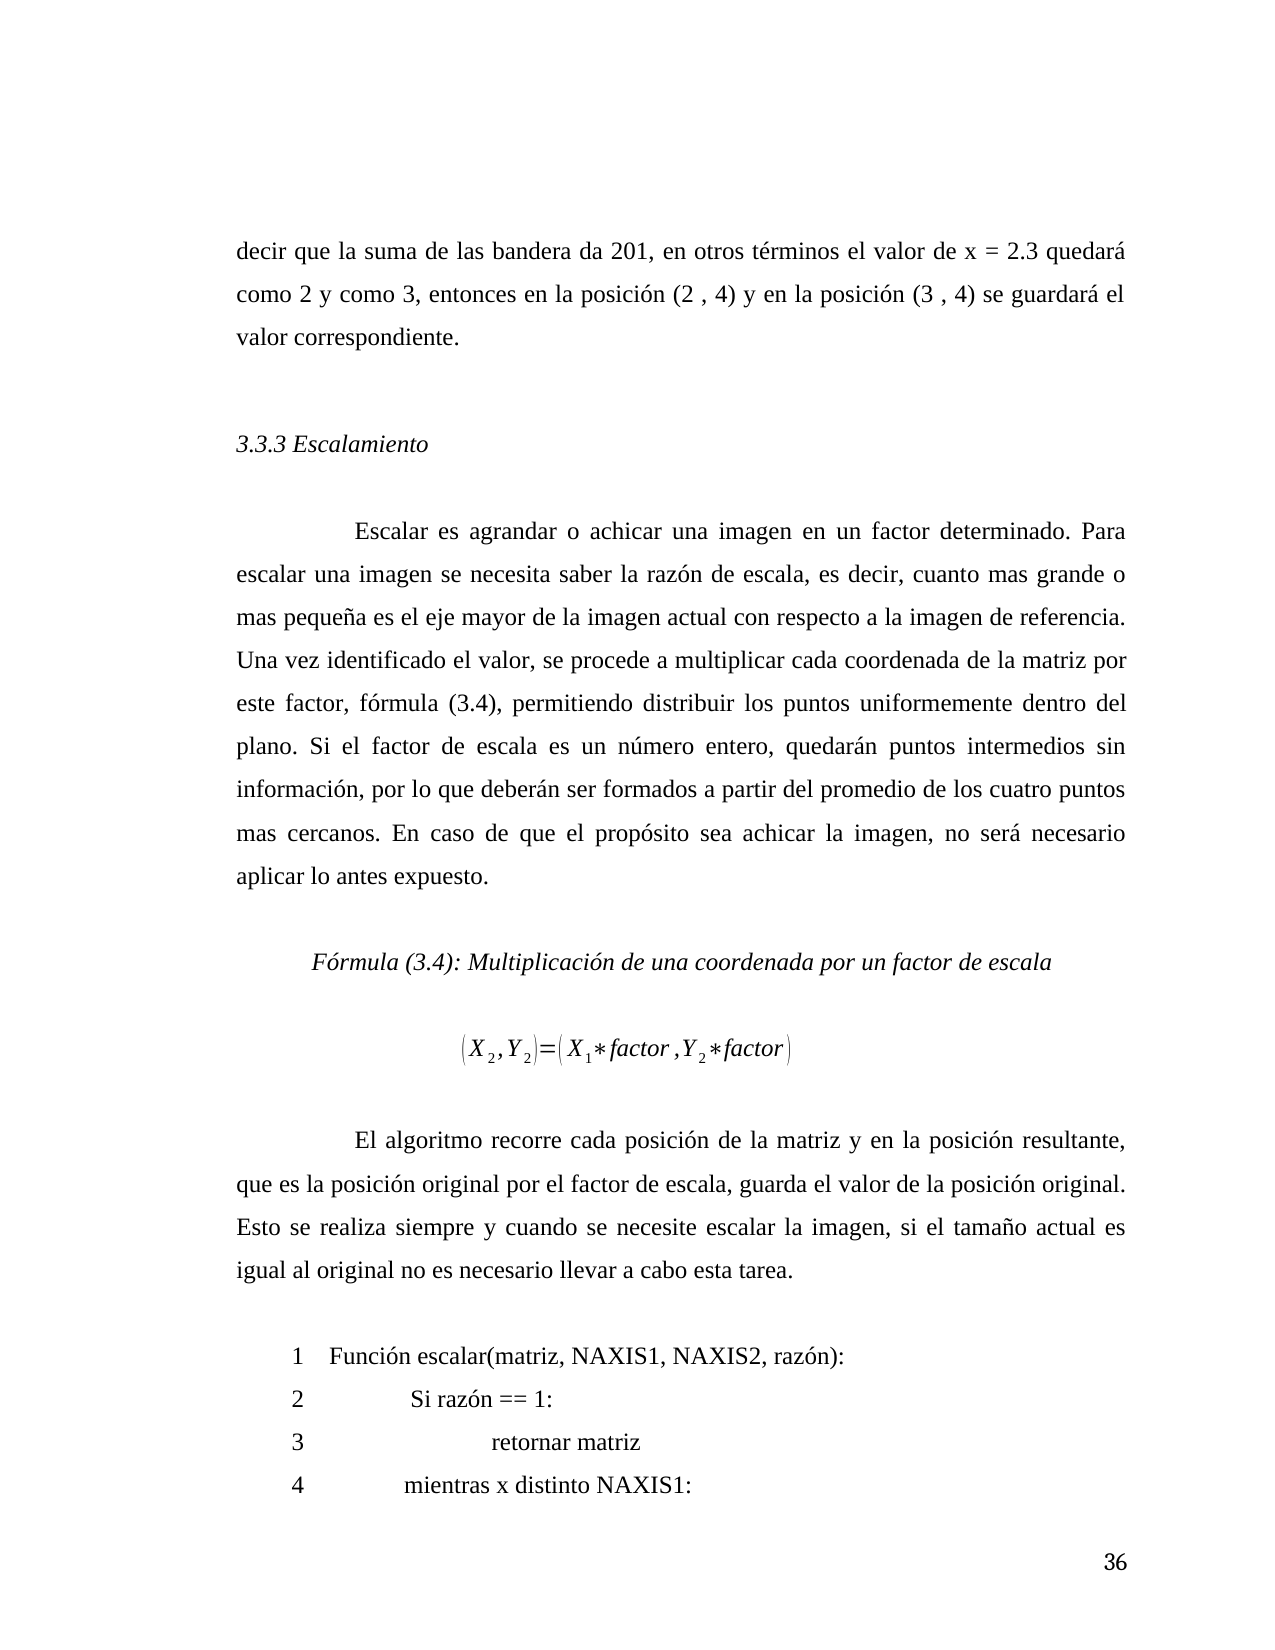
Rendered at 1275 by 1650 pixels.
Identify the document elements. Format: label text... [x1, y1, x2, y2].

list Función escalar(matriz, NAXIS1, NAXIS2, razón): [291, 1341, 1127, 1370]
text Escalar es agrandar o achicar una imagen en un factor determinado. Para escalar una imagen se necesita saber la razón de escala, es decir, cuanto mas grande o mas pequeña es el eje mayor de la imagen actual con respecto a la imagen de referencia. Una vez identificado el valor, se procede a multiplicar cada coordenada de la matriz por este factor, fórmula (3.4), permitiendo distribuir los puntos uniformemente dentro del plano. Si el factor de escala es un número entero, quedarán puntos intermedios sin información, por lo que deberán ser formados a partir del promedio de los cuatro puntos mas cercanos. En caso de que el propósito sea achicar la imagen, no será necesario aplicar lo antes expuesto. [236, 516, 1127, 889]
list mientras x distinto NAXIS1: [291, 1471, 1127, 1499]
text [236, 236, 1127, 351]
list Si razón == 1: [291, 1384, 1127, 1413]
text Fórmula (3.4): Multiplicación de una coordenada por un factor de escala [236, 947, 1127, 976]
list retornar matriz [291, 1427, 1127, 1456]
text El algoritmo recorre cada posición de la matriz y en la posición resultante, que es la posición original por el factor de escala, guarda el valor de la posición original. Esto se realiza siempre y cuando se necesite escalar la imagen, si el tamaño actual es igual al original no es necesario llevar a cabo esta tarea. [236, 1126, 1127, 1284]
subtitle 3.3.3 Escalamiento [236, 429, 1127, 458]
